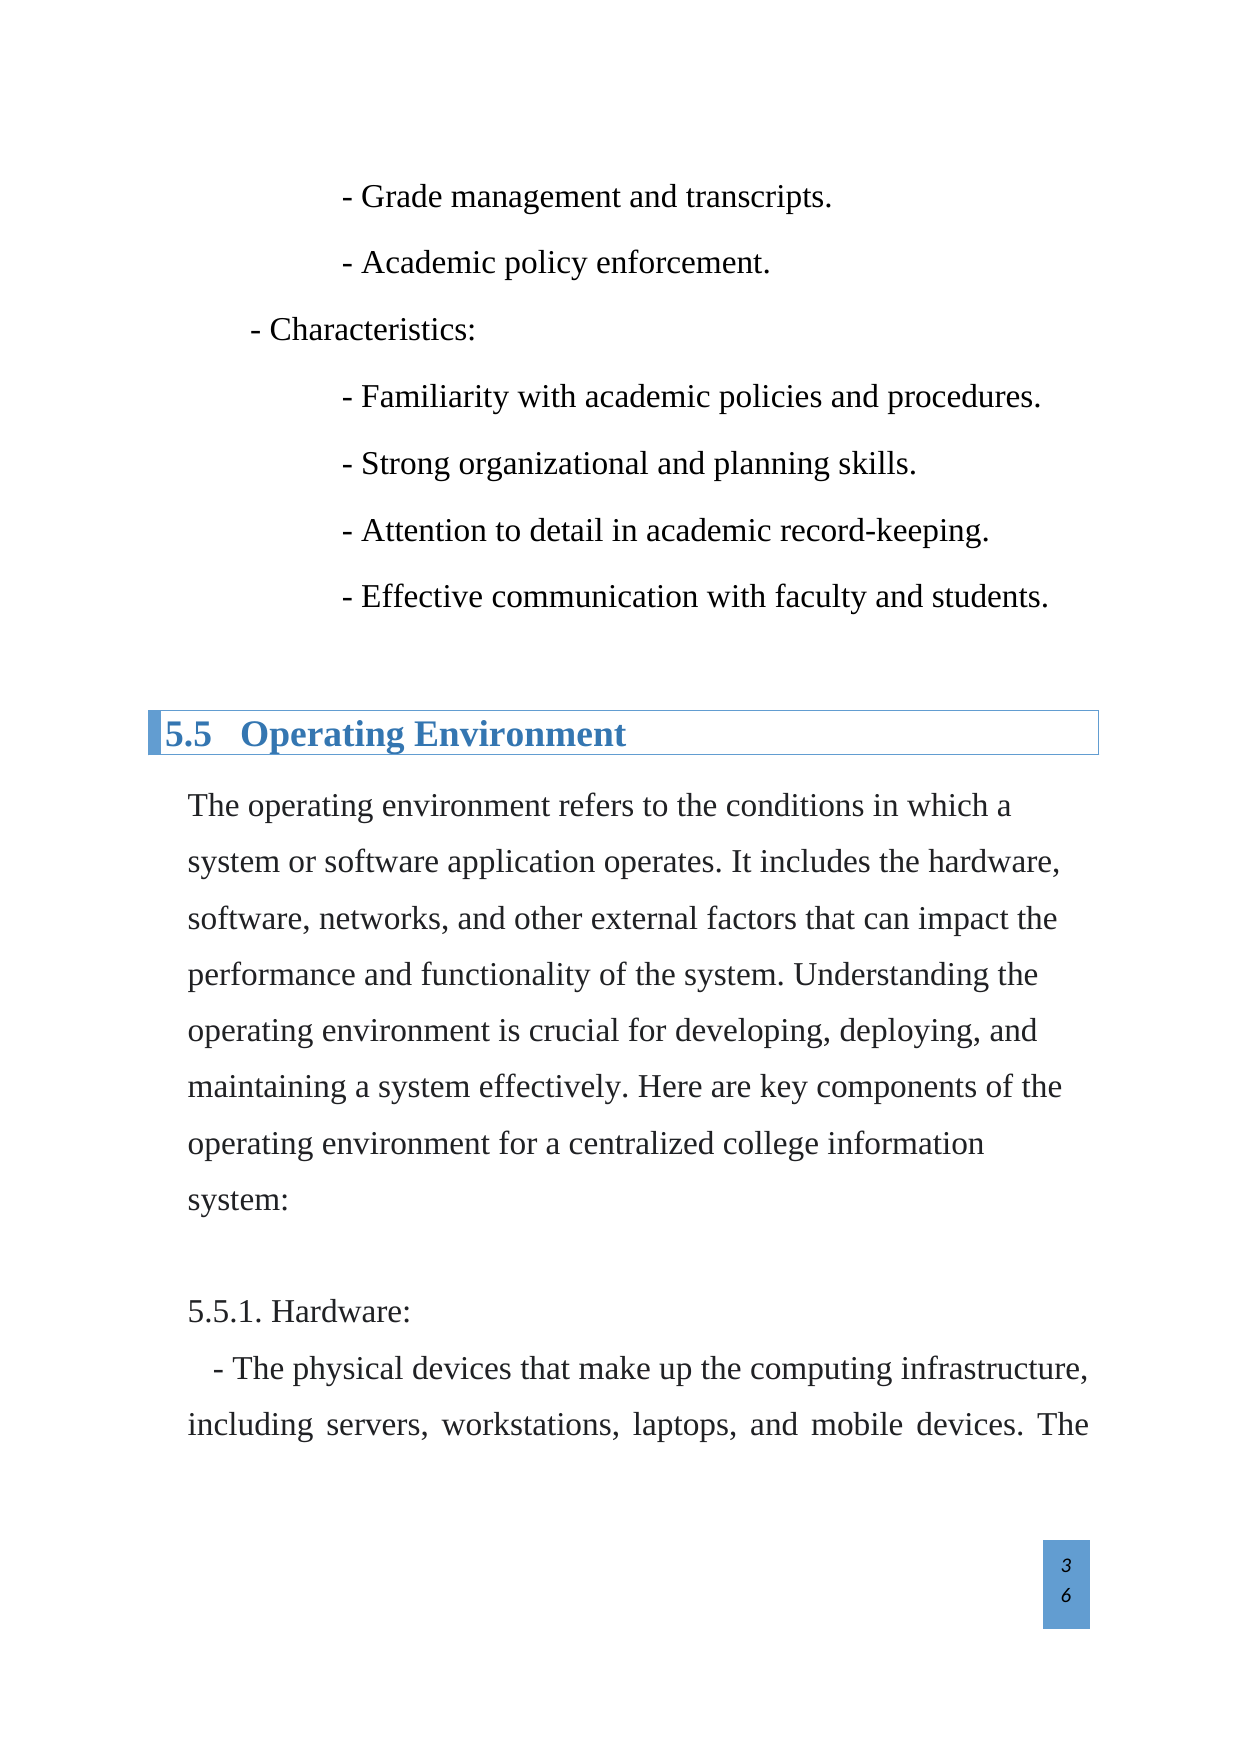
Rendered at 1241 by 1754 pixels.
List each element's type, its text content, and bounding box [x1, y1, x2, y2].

subtitle Operating Environment [161, 711, 1098, 754]
text - Characteristics: [225, 309, 1090, 348]
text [187, 1330, 1090, 1443]
text - Familiarity with academic policies and procedures. [300, 376, 1090, 415]
text 5.5.1. Hardware: [187, 1274, 1090, 1330]
text - Academic policy enforcement. [300, 243, 1090, 281]
text - Attention to detail in academic record-keeping. [300, 510, 1090, 548]
text - Grade management and transcripts. [300, 176, 1090, 214]
text - Effective communication with faculty and students. [300, 577, 1090, 615]
text - Strong organizational and planning skills. [300, 443, 1090, 481]
text The operating environment refers to the conditions in which a system or software application operates. It includes the hardware, software, networks, and other external factors that can impact the performance and functionality of the system. Understanding the operating environment is crucial for developing, deploying, and maintaining a system effectively. Here are key components of the operating environment for a centralized college information system: [187, 768, 1090, 1218]
